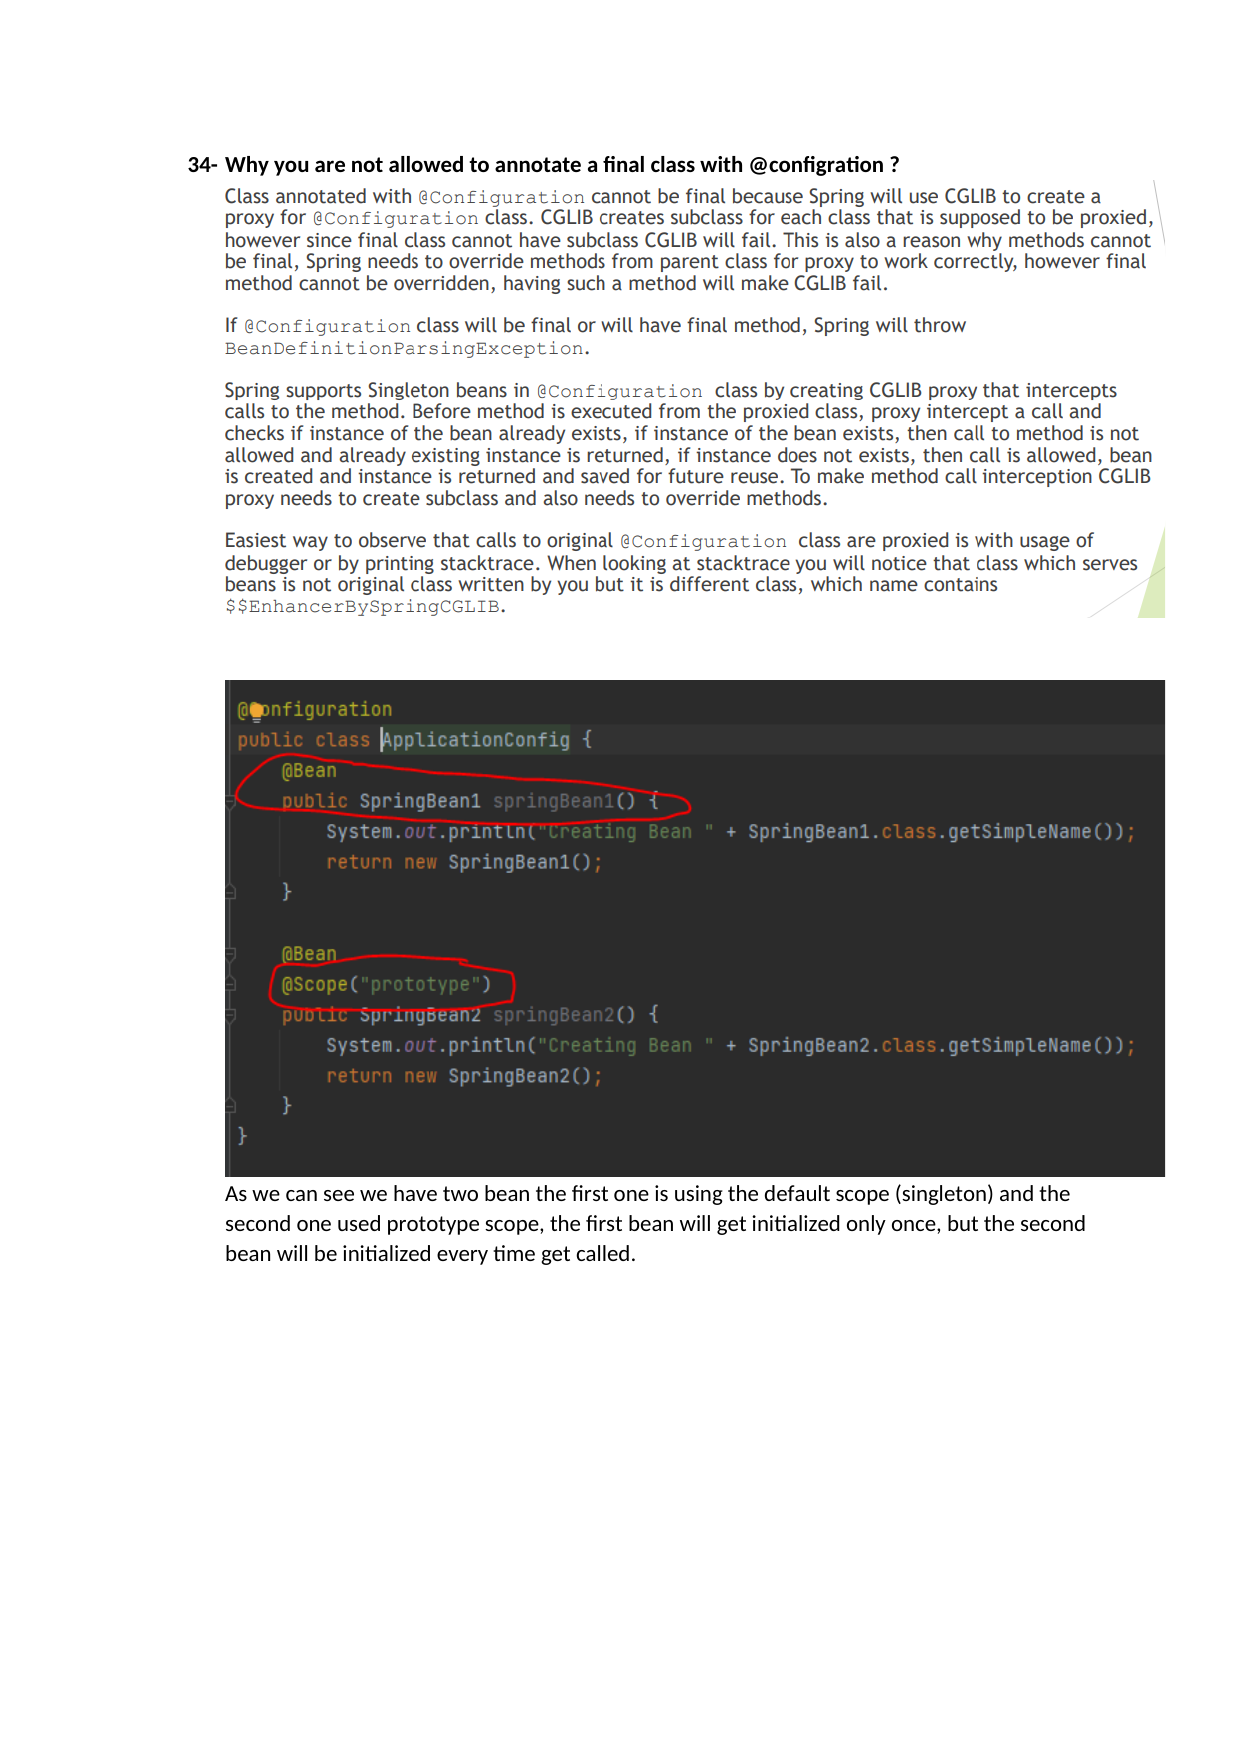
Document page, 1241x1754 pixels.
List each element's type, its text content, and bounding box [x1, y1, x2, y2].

list As we can see we have two bean the first one is using the default scope (singleton) and the second one used prototype scope, the first bean will get initialized only once, but the second bean will be initialized every time get called. [225, 1179, 1090, 1267]
picture [225, 680, 1166, 1177]
picture [225, 180, 1166, 618]
list Why you are not allowed to annotate a final class with @configration ? [187, 150, 1090, 178]
